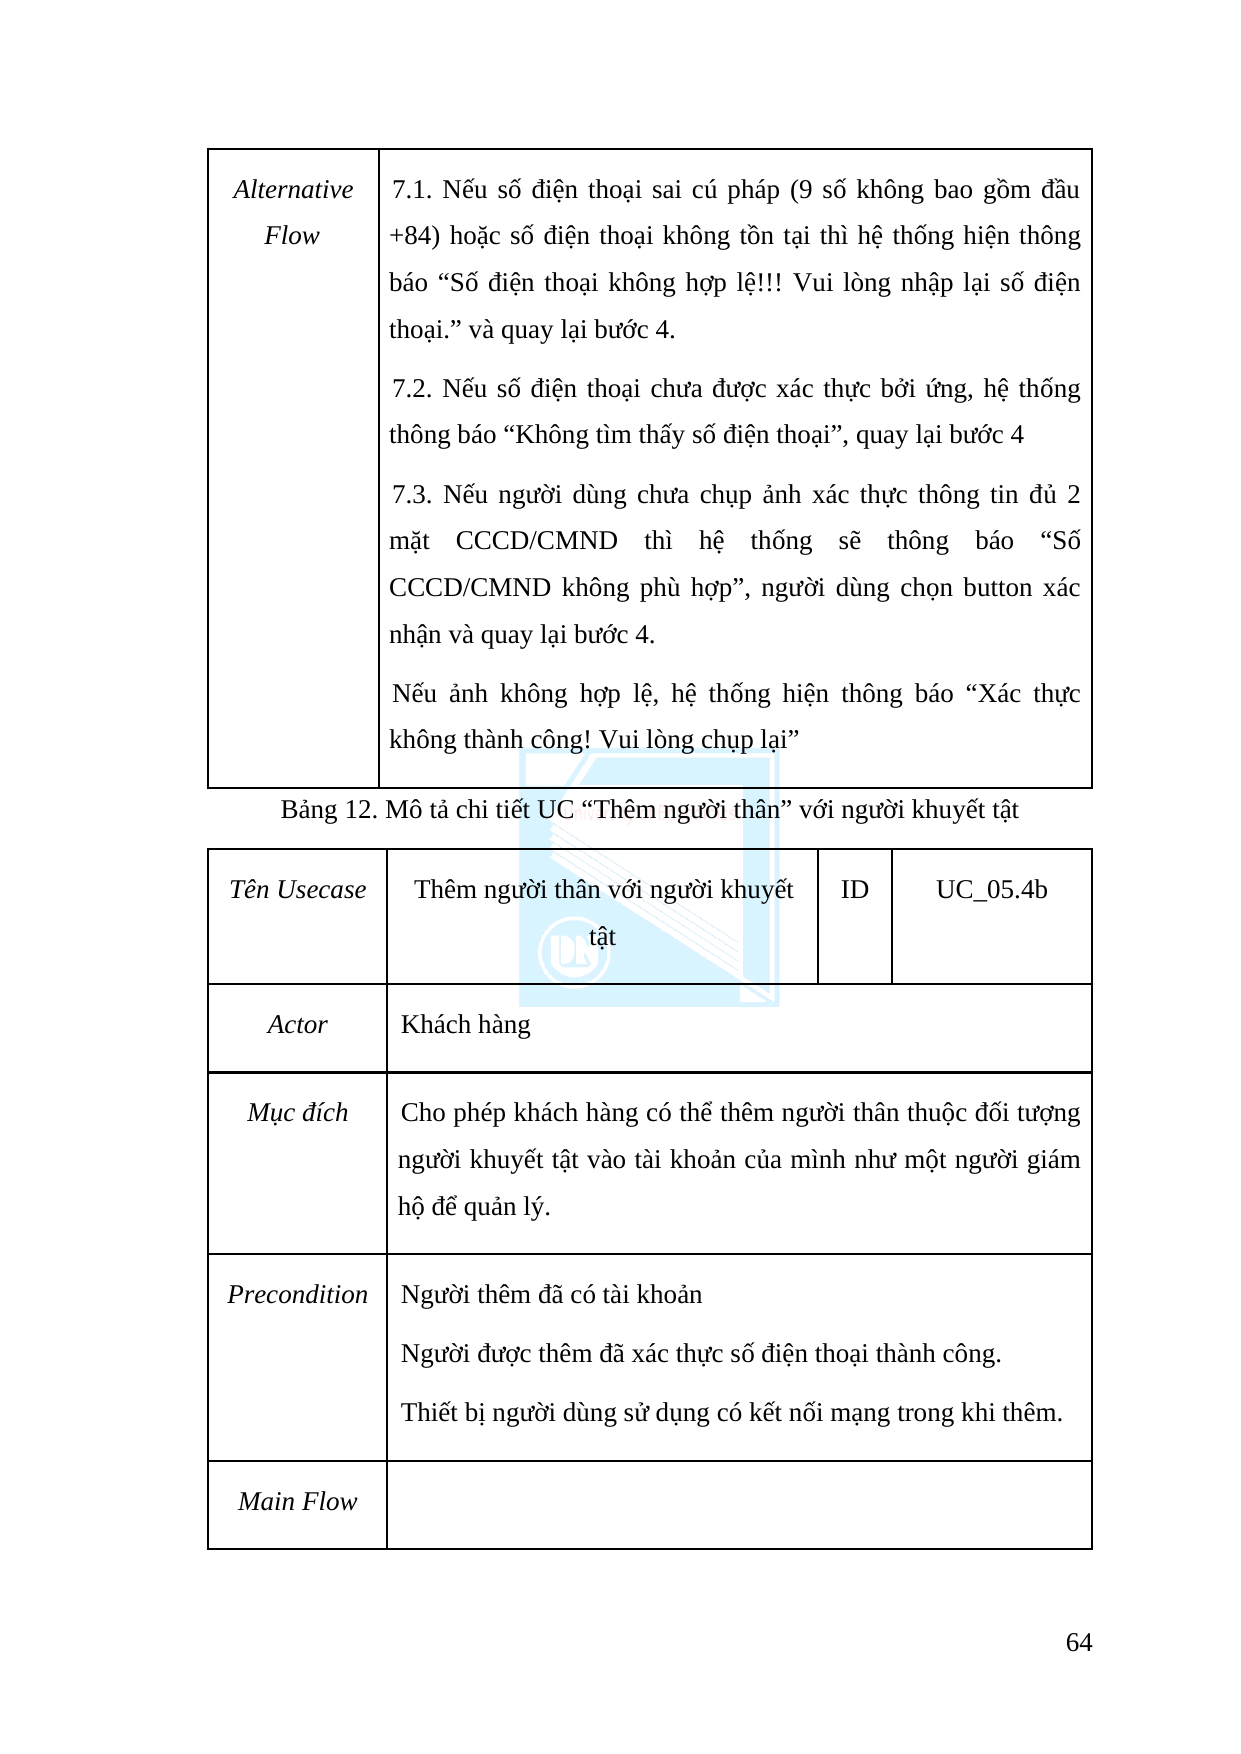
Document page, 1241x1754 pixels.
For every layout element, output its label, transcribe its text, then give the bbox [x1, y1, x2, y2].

table_cell Main Flow [209, 1462, 386, 1548]
table_header UC_05.4b [893, 850, 1091, 983]
table_cell 7.1. Nếu số điện thoại sai cú pháp (9 số không bao gồm đầu +84) hoặc số điện thoại không tồn tại thì hệ thống hiện thông báo “Số điện thoại không hợp lệ!!! Vui lòng nhập lại số điện thoại.” và quay lại bước 4. 7.2. Nếu số điện thoại chưa được xác thực bởi ứng, hệ thống thông báo “Không tìm thấy số điện thoại”, quay lại bước 4 7.3. Nếu người dùng chưa chụp ảnh xác thực thông tin đủ 2 mặt CCCD/CMND thì hệ thống sẽ thông báo “Số CCCD/CMND không phù hợp”, người dùng chọn button xác nhận và quay lại bước 4. Nếu ảnh không hợp lệ, hệ thống hiện thông báo “Xác thực không thành công! Vui lòng chụp lại” [380, 150, 1091, 787]
table_cell Cho phép khách hàng có thể thêm người thân thuộc đối tượng người khuyết tật vào tài khoản của mình như một người giám hộ để quản lý. [388, 1074, 1091, 1253]
table_cell Người thêm đã có tài khoản Người được thêm đã xác thực số điện thoại thành công. Thiết bị người dùng sử dụng có kết nối mạng trong khi thêm. [388, 1255, 1091, 1460]
table_header ID [819, 850, 891, 983]
table_cell Mục đích [209, 1074, 386, 1253]
table_cell Alternative Flow [209, 150, 378, 787]
table_cell Khách hàng [388, 985, 1091, 1071]
table_cell Precondition [209, 1255, 386, 1460]
table_header Tên Usecase [209, 850, 386, 983]
table_cell [388, 1462, 1091, 1548]
table_cell Actor [209, 985, 386, 1071]
table_header Thêm người thân với người khuyết tật [388, 850, 817, 983]
